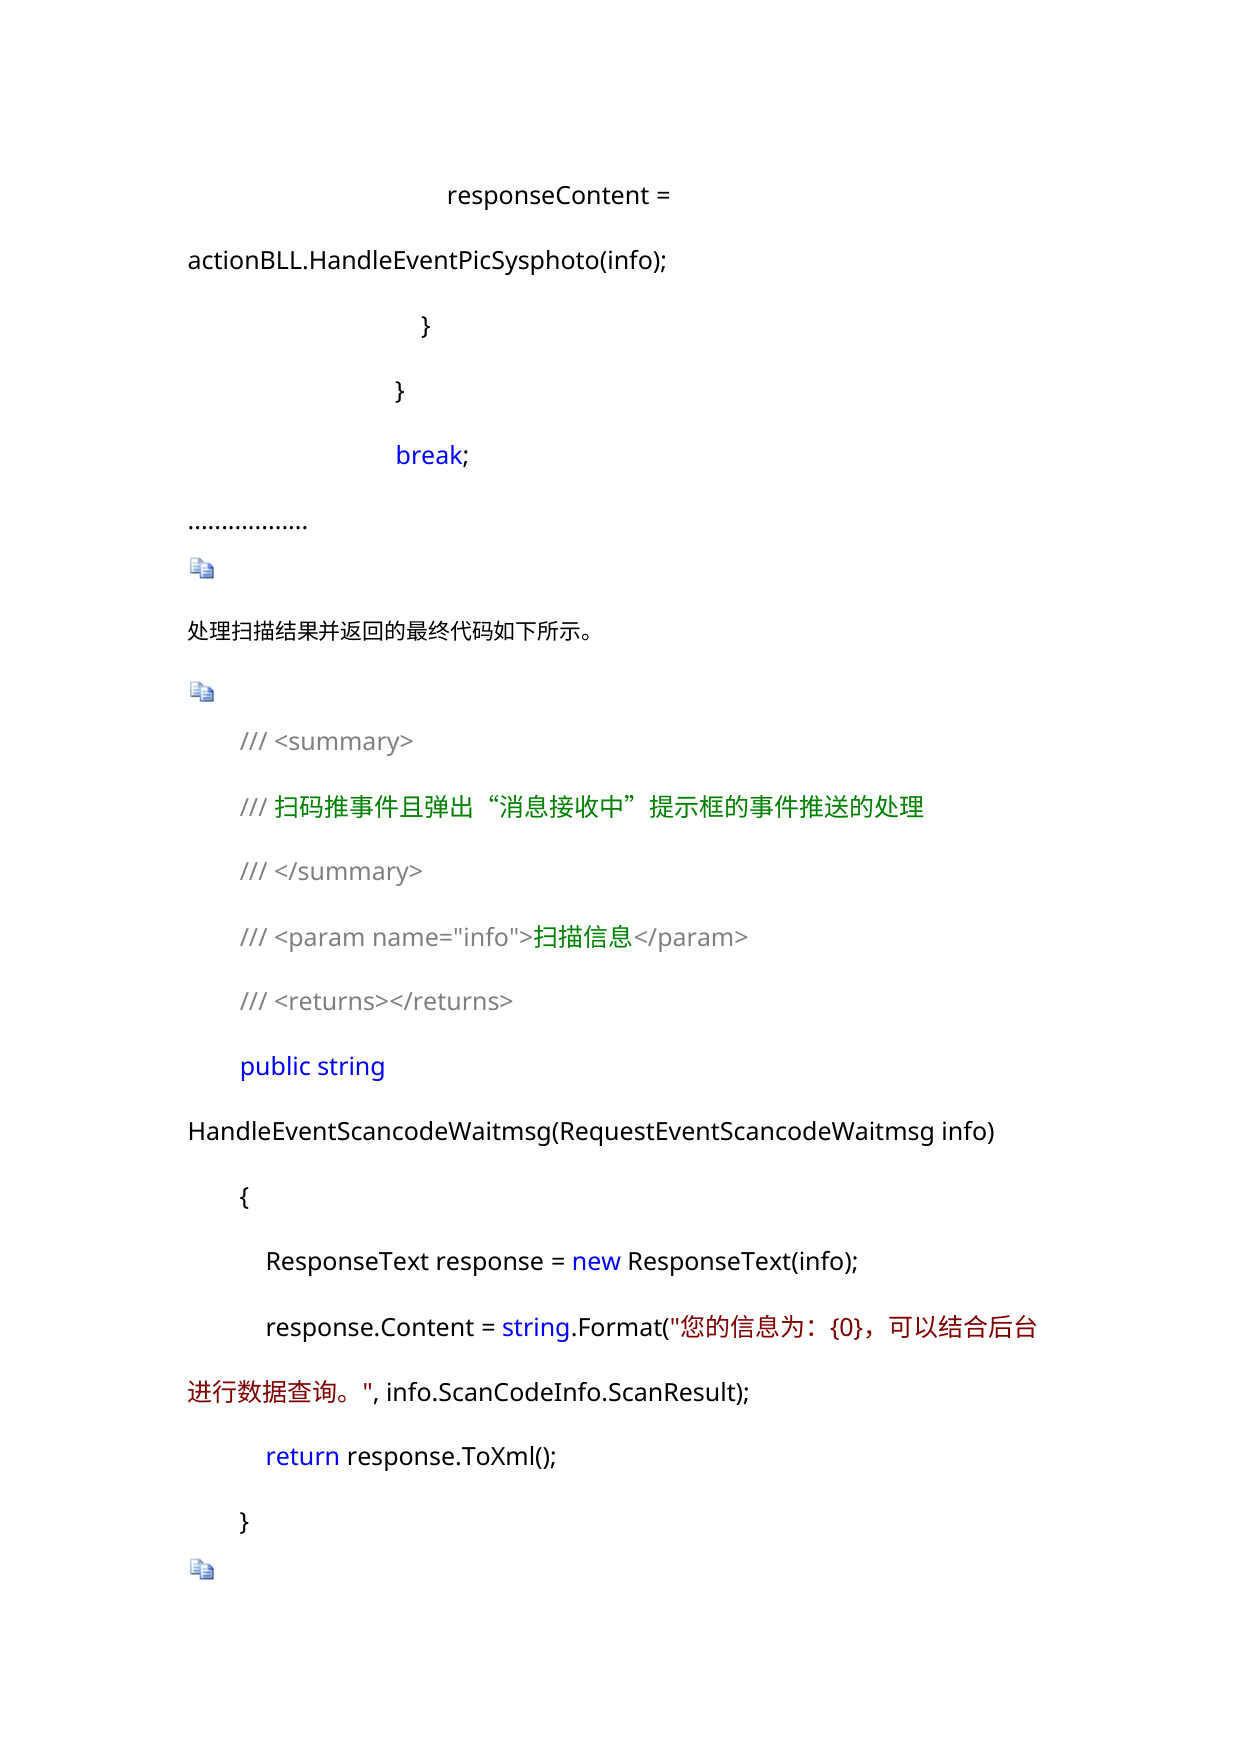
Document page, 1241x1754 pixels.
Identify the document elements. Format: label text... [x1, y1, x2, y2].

text ResponseText response = new ResponseText(info); [187, 1228, 1053, 1293]
text /// 扫码推事件且弹出“消息接收中”提示框的事件推送的处理 [187, 773, 1053, 838]
text /// <param name="info">扫描信息</param> [187, 903, 1053, 968]
text /// </summary> [187, 838, 1053, 903]
text } [187, 1488, 1053, 1553]
text break; .................. [187, 422, 1053, 552]
text response.Content = string.Format("您的信息为：{0}，可以结合后台进行数据查询。", info.ScanCodeInfo.ScanResult); [187, 1293, 1053, 1423]
text /// <returns></returns> [187, 968, 1053, 1033]
text 处理扫描结果并返回的最终代码如下所示。 [187, 614, 1053, 646]
picture [187, 552, 219, 584]
text return response.ToXml(); [187, 1423, 1053, 1488]
text { [187, 1163, 1053, 1228]
text } [187, 357, 1053, 422]
picture [187, 675, 219, 707]
picture [187, 1552, 219, 1585]
text responseContent = actionBLL.HandleEventPicSysphoto(info); [187, 162, 1053, 292]
text public string HandleEventScancodeWaitmsg(RequestEventScancodeWaitmsg info) [187, 1033, 1053, 1163]
text } [187, 292, 1053, 357]
text /// <summary> [187, 708, 1053, 773]
